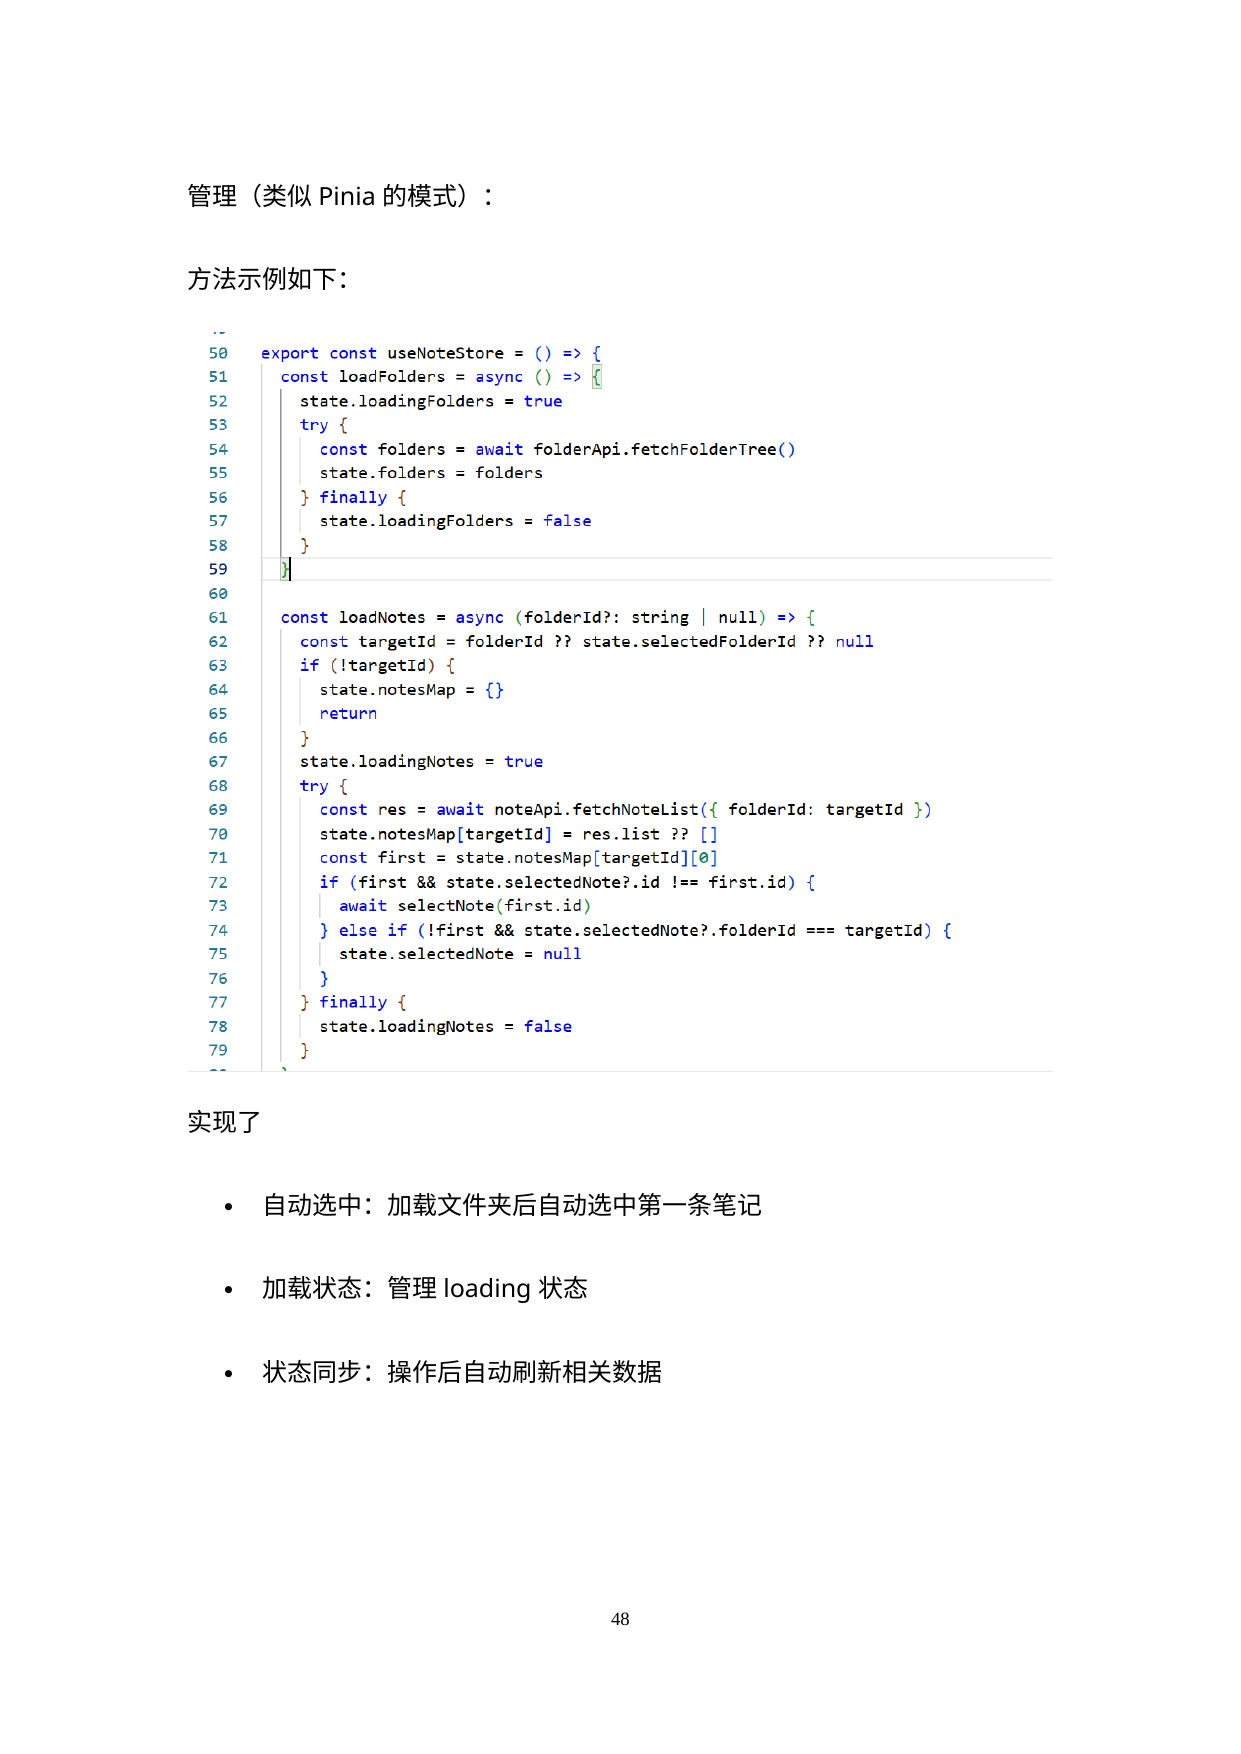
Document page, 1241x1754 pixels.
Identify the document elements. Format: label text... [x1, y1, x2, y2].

list 自动选中：加载文件夹后自动选中第一条笔记 [225, 1171, 1053, 1236]
text 位于stores/noteStore.ts，使用 Composition API 的 reactive 实现轻量状态管理（类似 Pinia 的模式）： [187, 162, 1053, 227]
text 实现了 [187, 1088, 1053, 1153]
picture [187, 332, 1053, 1072]
text 方法示例如下： [187, 245, 1053, 310]
list 状态同步：操作后自动刷新相关数据 [225, 1338, 1053, 1403]
list 加载状态：管理 loading 状态 [225, 1254, 1053, 1319]
